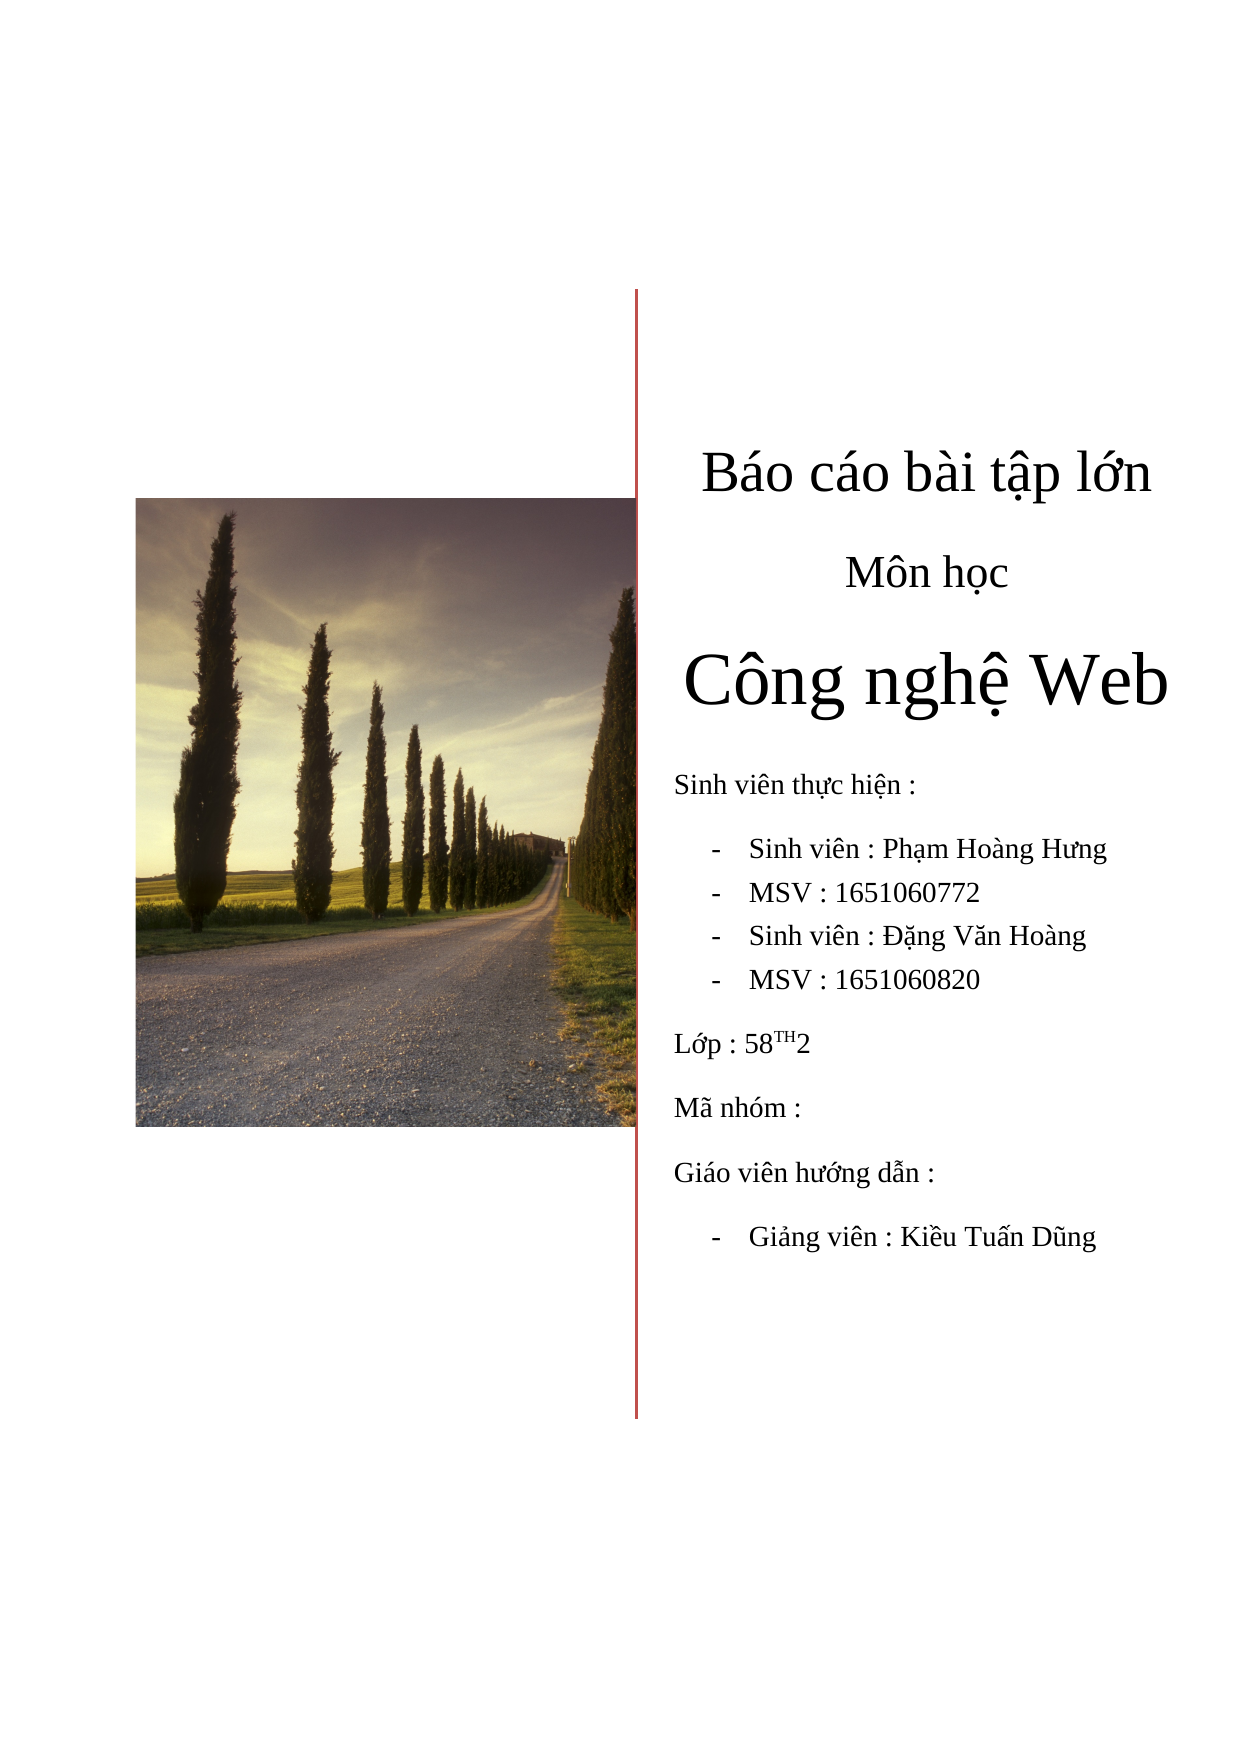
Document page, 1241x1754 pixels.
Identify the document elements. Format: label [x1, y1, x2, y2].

picture [135, 498, 637, 1127]
